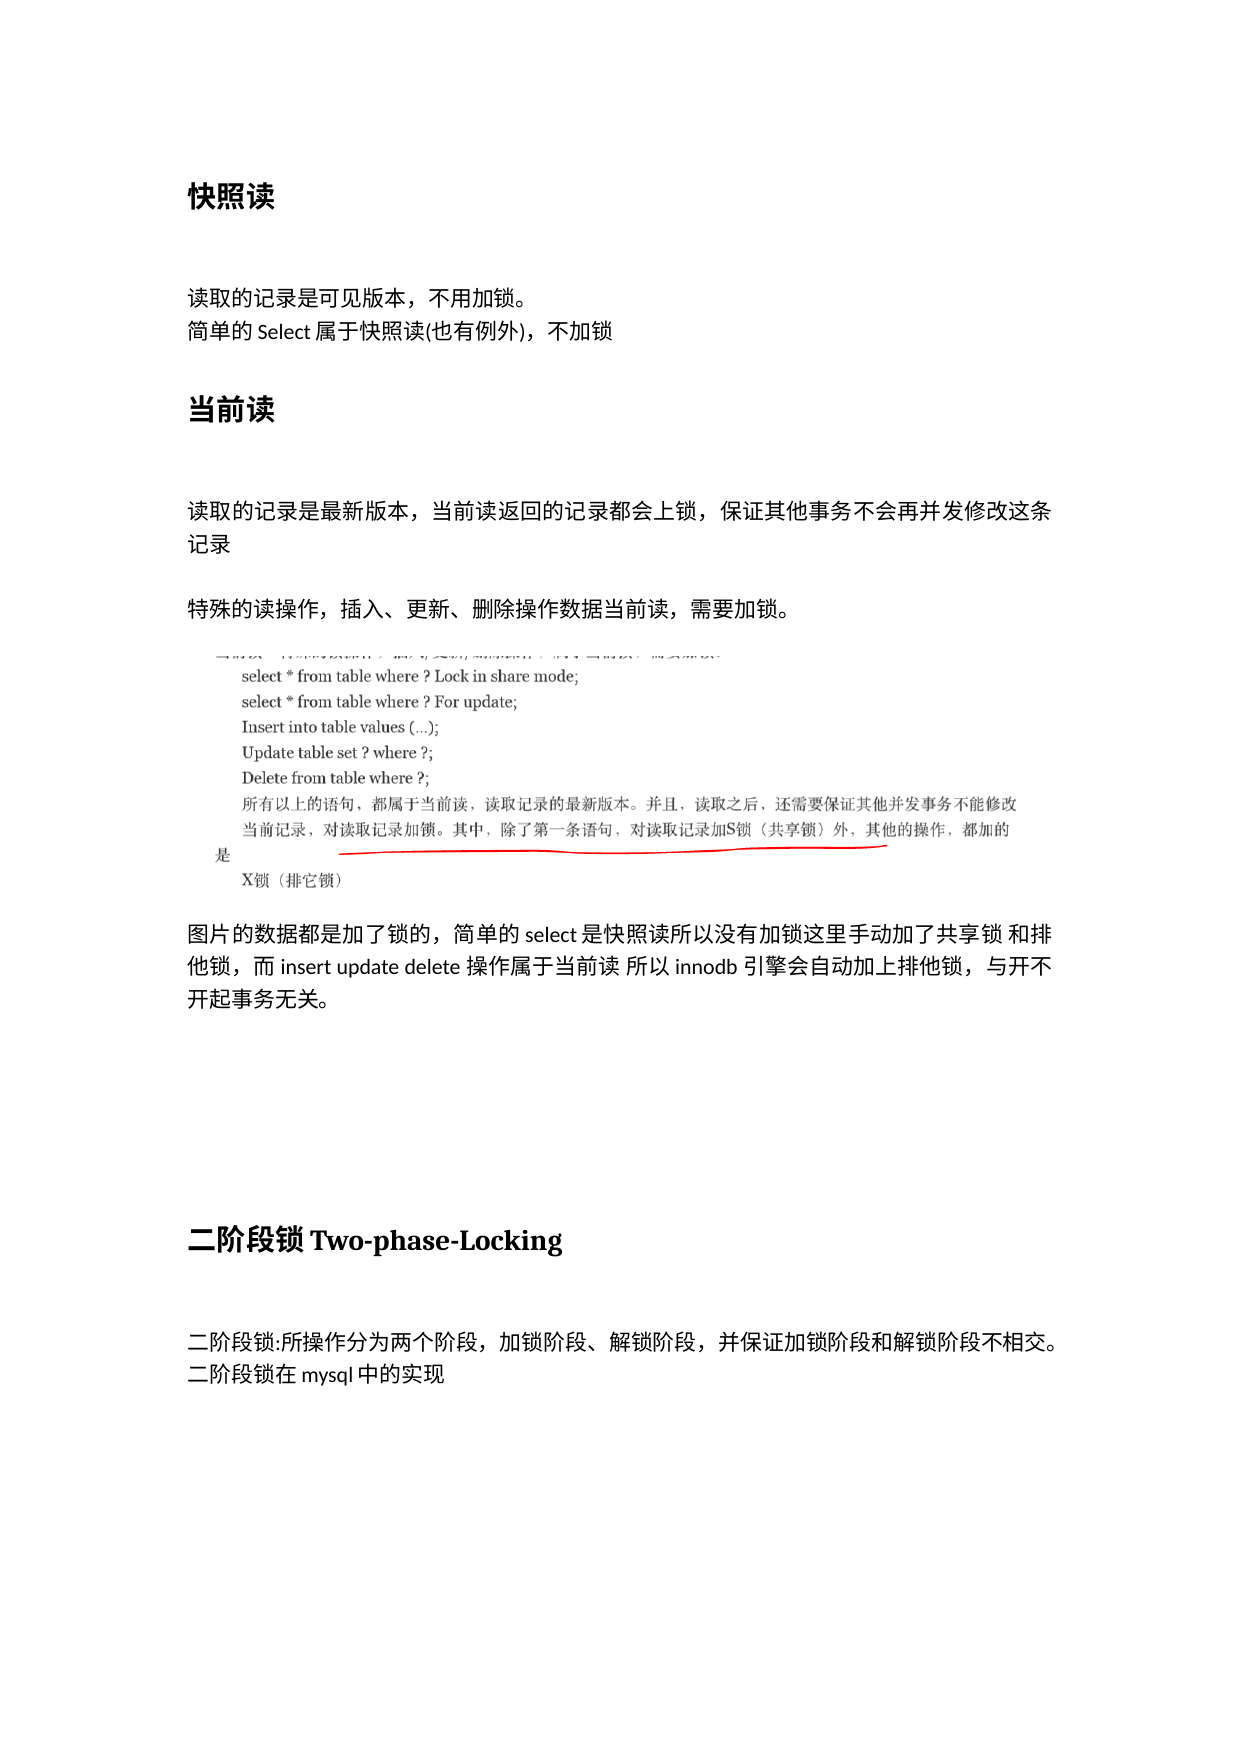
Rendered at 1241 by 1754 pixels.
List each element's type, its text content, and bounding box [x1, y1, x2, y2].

subtitle 二阶段锁Two-phase-Locking [187, 1206, 1053, 1271]
text 特殊的读操作，插入、更新、删除操作数据当前读，需要加锁。 [187, 591, 1053, 624]
text 读取的记录是最新版本，当前读返回的记录都会上锁，保证其他事务不会再并发修改这条记录 [187, 494, 1053, 559]
text 图片的数据都是加了锁的，简单的select是快照读所以没有加锁这里手动加了共享锁 和排他锁，而insert update delete 操作属于当前读 所以innodb 引擎会自动加上排他锁，与开不开起事务无关。 [187, 916, 1053, 1014]
text 读取的记录是可见版本，不用加锁。 [187, 281, 1053, 313]
text 二阶段锁:所操作分为两个阶段，加锁阶段、解锁阶段，并保证加锁阶段和解锁阶段不相交。 [187, 1324, 1053, 1357]
subtitle 快照读 [187, 162, 1053, 227]
subtitle 当前读 [187, 375, 1053, 440]
text 二阶段锁在mysql中的实现 [187, 1357, 1053, 1389]
picture [187, 656, 1053, 906]
text 简单的Select属于快照读(也有例外)，不加锁 [187, 313, 1053, 346]
